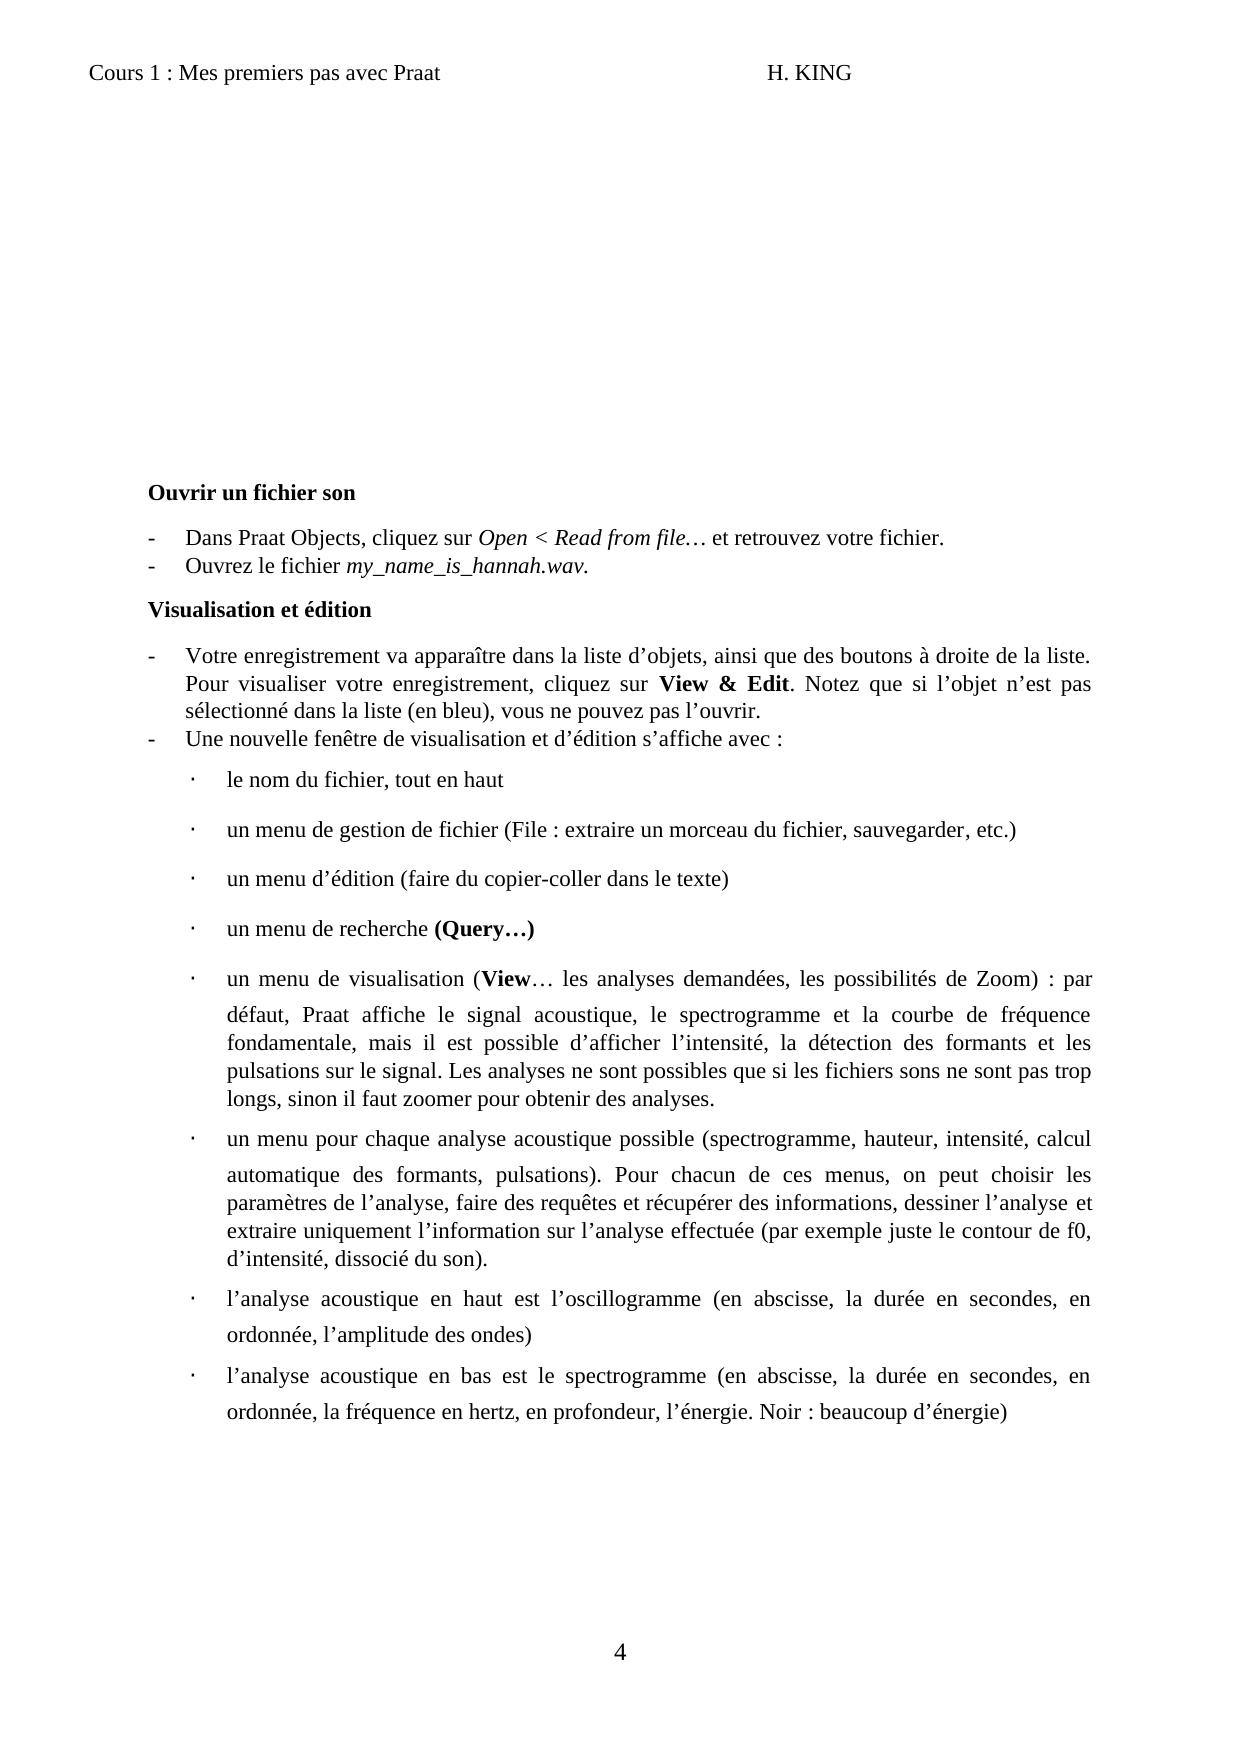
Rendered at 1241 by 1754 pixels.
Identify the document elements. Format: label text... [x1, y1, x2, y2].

list Une nouvelle fenêtre de visualisation et d’édition s’affiche avec : [148, 725, 1092, 752]
text Visualisation et édition [148, 597, 1092, 623]
list un menu de recherche (Query…) [189, 903, 1092, 950]
list le nom du fichier, tout en haut [189, 753, 1092, 800]
list un menu pour chaque analyse acoustique possible (spectrogramme, hauteur, intensité, calcul automatique des formants, pulsations). Pour chacun de ces menus, on peut choisir les paramètres de l’analyse, faire des requêtes et récupérer des informations, dessiner l’analyse et extraire uniquement l’information sur l’analyse effectuée (par exemple juste le contour de f0, d’intensité, dissocié du son). [189, 1113, 1092, 1271]
list un menu d’édition (faire du copier-coller dans le texte) [189, 853, 1092, 900]
text Ouvrir un fichier son [148, 479, 1092, 505]
list Ouvrez le fichier my_name_is_hannah.wav. [148, 552, 1092, 578]
list Votre enregistrement va apparaître dans la liste d’objets, ainsi que des boutons à droite de la liste. Pour visualiser votre enregistrement, cliquez sur View & Edit. Notez que si l’objet n’est pas sélectionné dans la liste (en bleu), vous ne pouvez pas l’ouvrir. [148, 642, 1092, 724]
list Dans Praat Objects, cliquez sur Open < Read from file… et retrouvez votre fichier. [148, 524, 1092, 550]
list un menu de visualisation (View… les analyses demandées, les possibilités de Zoom) : par défaut, Praat affiche le signal acoustique, le spectrogramme et la courbe de fréquence fondamentale, mais il est possible d’afficher l’intensité, la détection des formants et les pulsations sur le signal. Les analyses ne sont possibles que si les fichiers sons ne sont pas trop longs, sinon il faut zoomer pour obtenir des analyses. [189, 952, 1092, 1111]
list l’analyse acoustique en bas est le spectrogramme (en abscisse, la durée en secondes, en ordonnée, la fréquence en hertz, en profondeur, l’énergie. Noir : beaucoup d’énergie) [189, 1349, 1092, 1424]
list l’analyse acoustique en haut est l’oscillogramme (en abscisse, la durée en secondes, en ordonnée, l’amplitude des ondes) [189, 1273, 1092, 1348]
list un menu de gestion de fichier (File : extraire un morceau du fichier, sauvegarder, etc.) [189, 803, 1092, 850]
